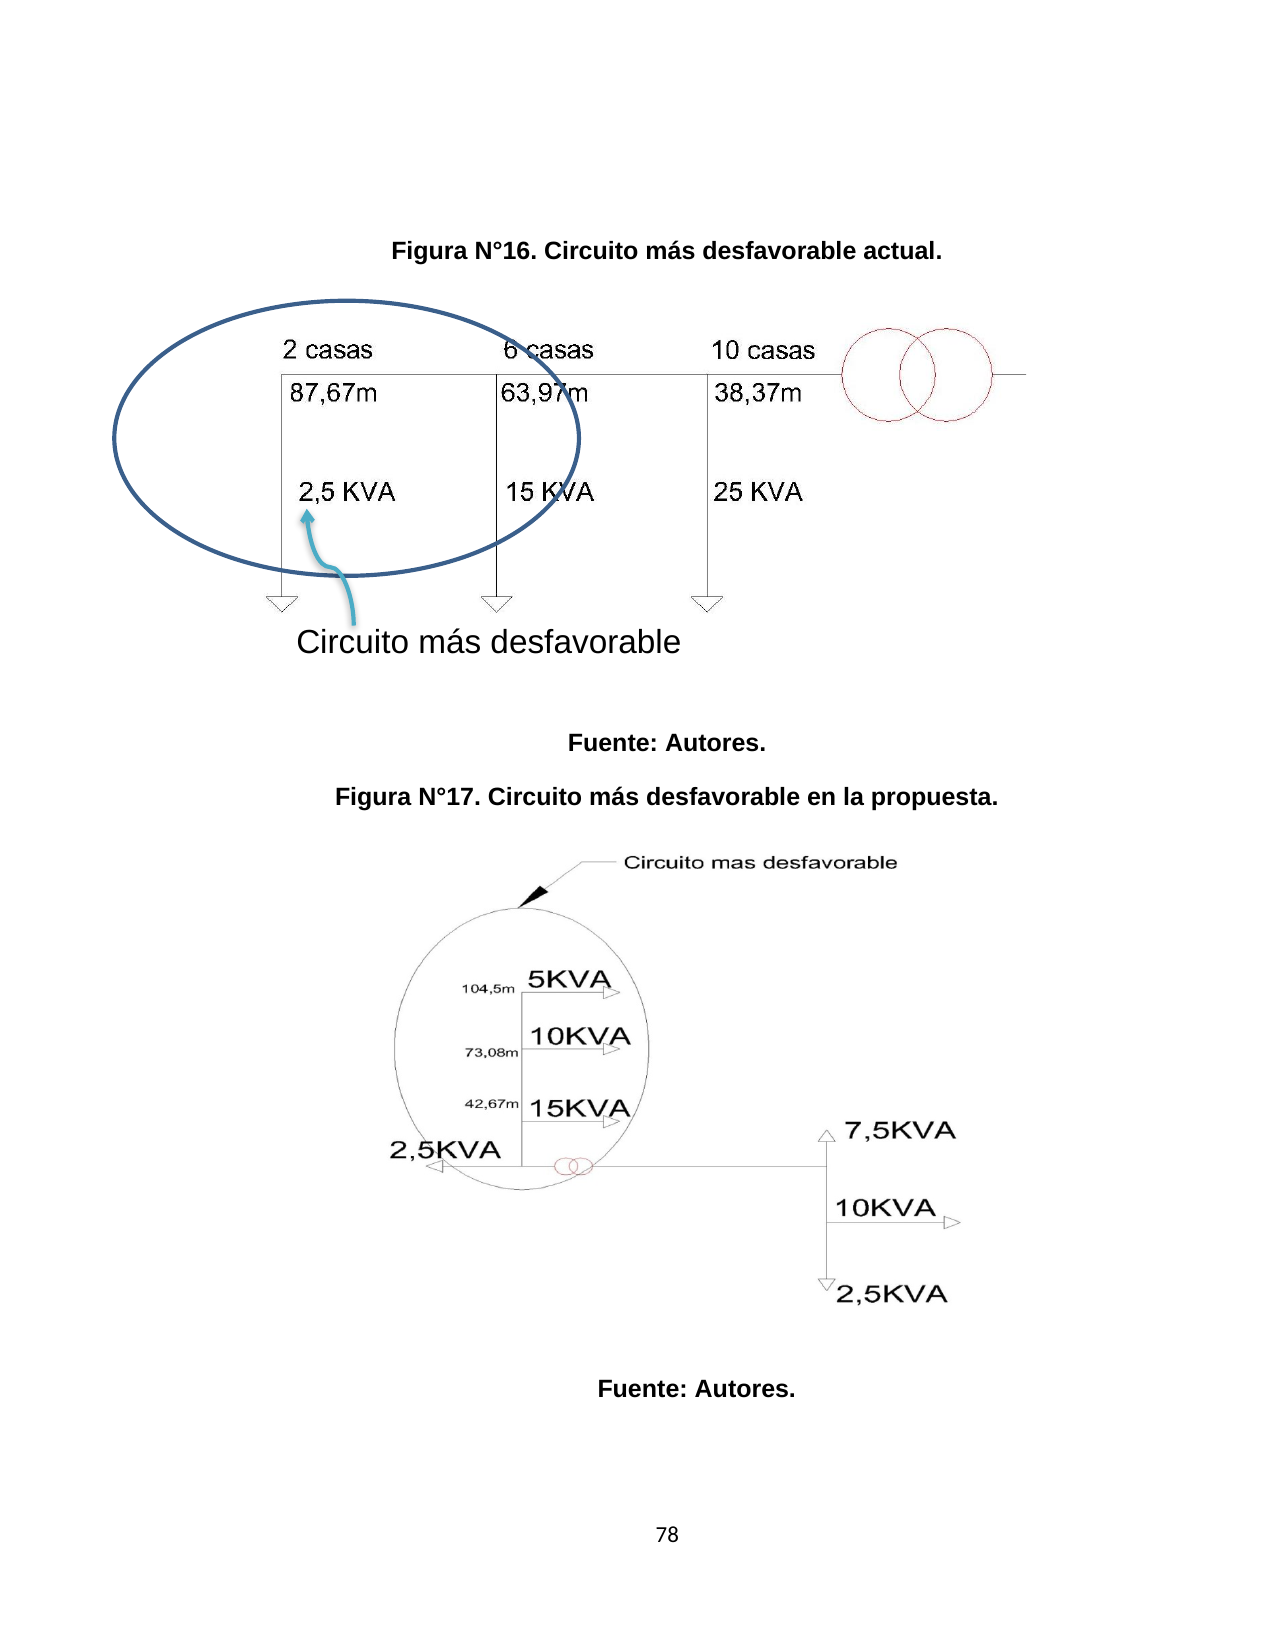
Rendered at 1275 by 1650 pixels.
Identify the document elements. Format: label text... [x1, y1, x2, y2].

picture [592, 637, 602, 650]
picture [641, 637, 650, 650]
picture [236, 290, 1027, 650]
picture [557, 644, 566, 650]
picture [494, 637, 503, 650]
picture [423, 637, 430, 650]
text Fuente: Autores. [295, 1374, 1098, 1403]
picture [394, 637, 404, 650]
text Fuente: Autores. [236, 728, 1098, 757]
picture [622, 644, 631, 650]
text Figura N°16. Circuito más desfavorable actual. [236, 236, 1098, 265]
picture [667, 637, 676, 643]
picture [369, 815, 965, 1350]
picture [433, 637, 441, 650]
picture [514, 637, 523, 643]
picture [450, 644, 459, 650]
picture [236, 303, 576, 573]
